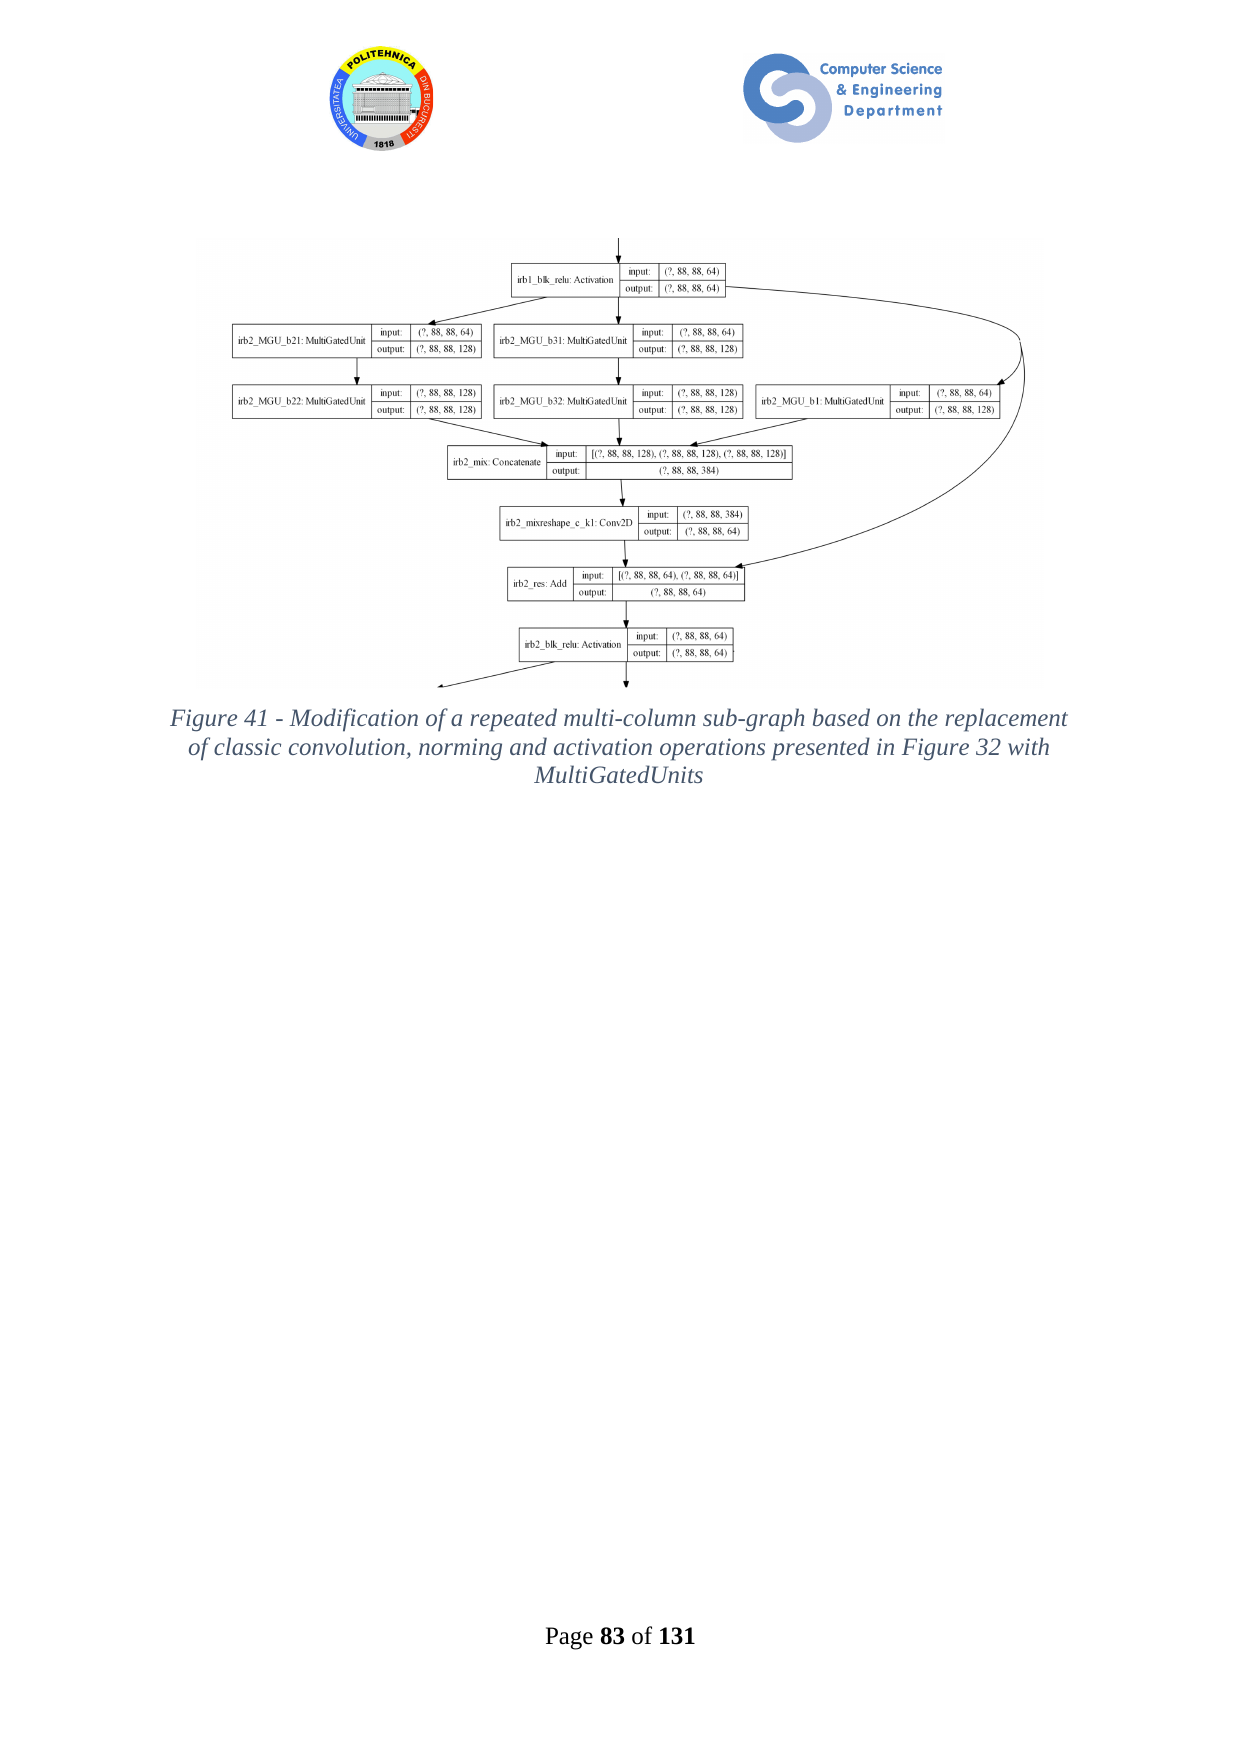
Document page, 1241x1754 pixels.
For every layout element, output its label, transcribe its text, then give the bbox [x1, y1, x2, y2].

picture [329, 46, 434, 151]
picture [196, 238, 1044, 689]
picture [742, 53, 946, 144]
